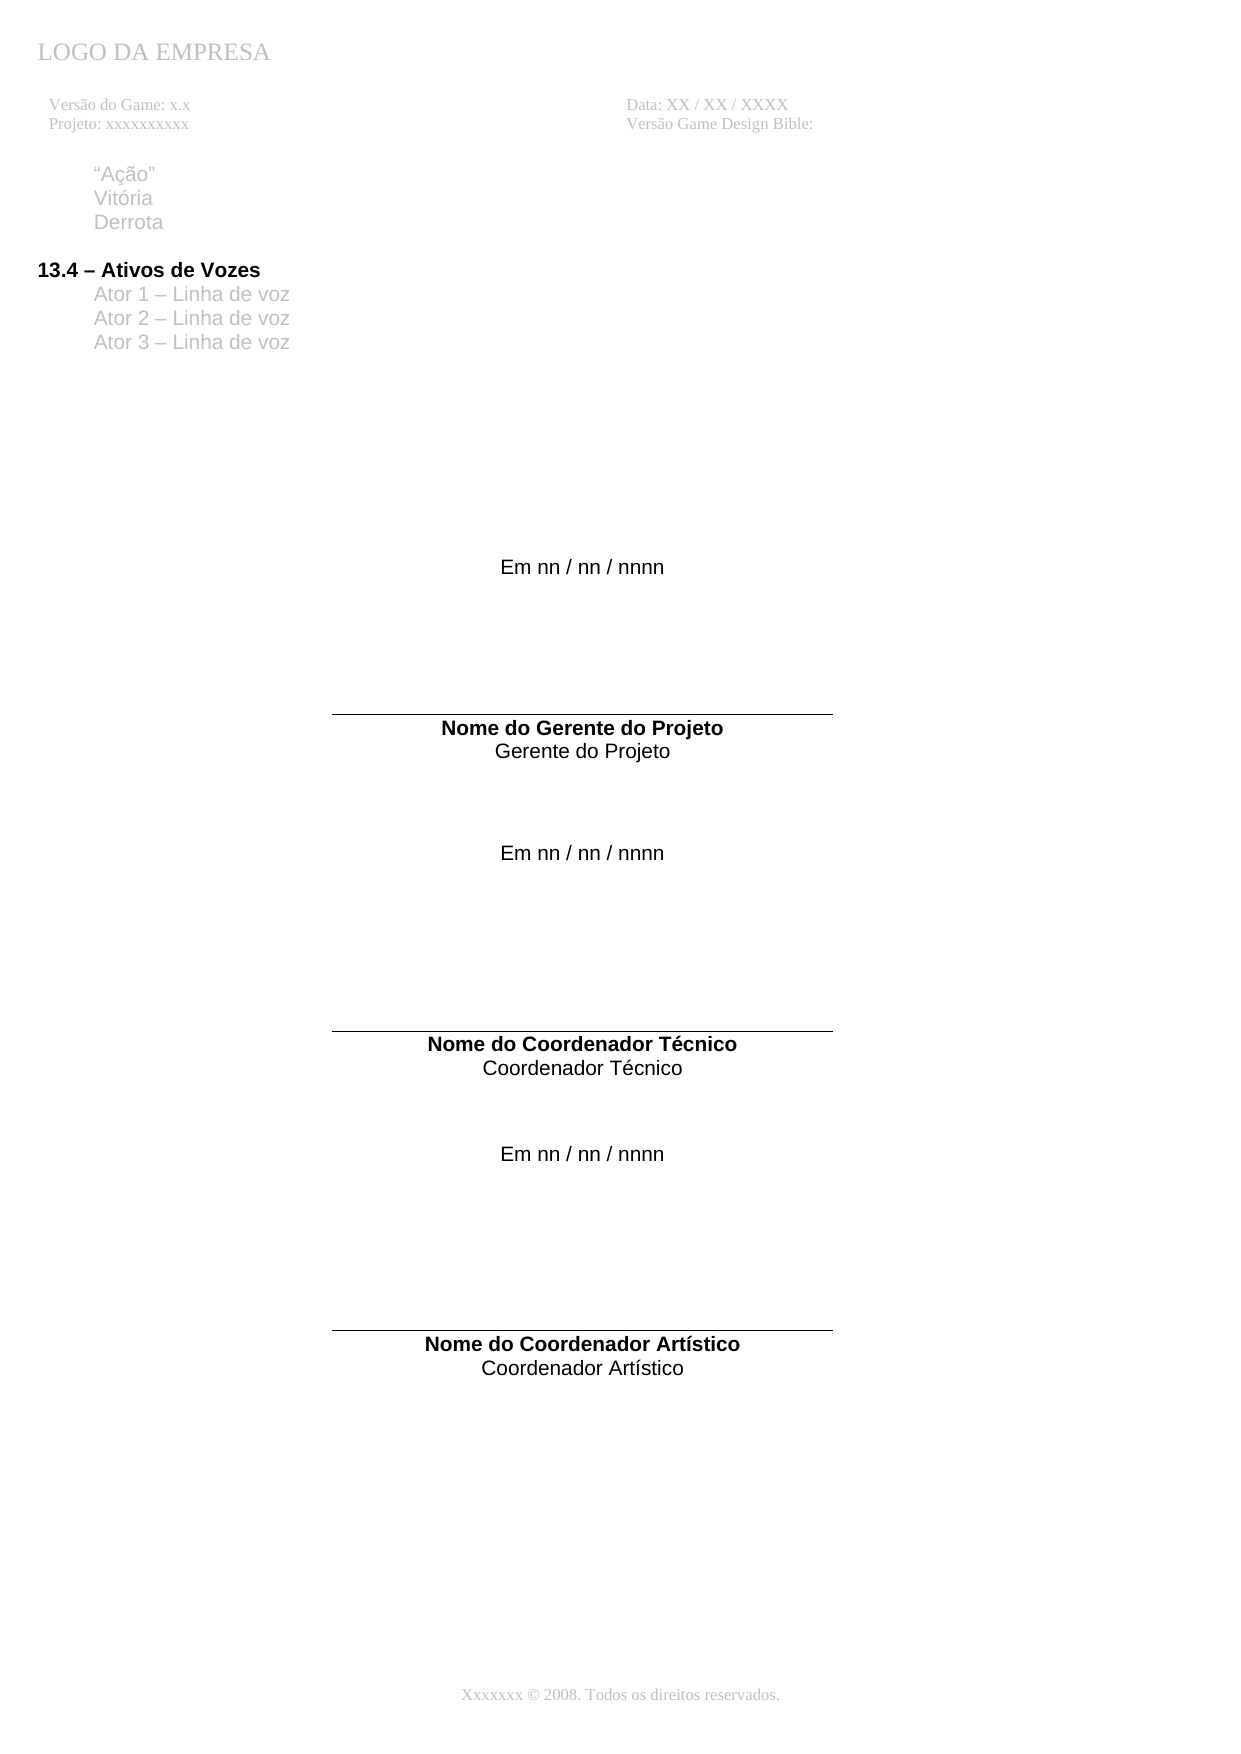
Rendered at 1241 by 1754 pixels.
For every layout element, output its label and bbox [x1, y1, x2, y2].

table_cell [26, 1109, 1183, 1381]
table_cell [26, 808, 1183, 1109]
table_header [26, 521, 1183, 808]
table_cell [26, 162, 1203, 378]
